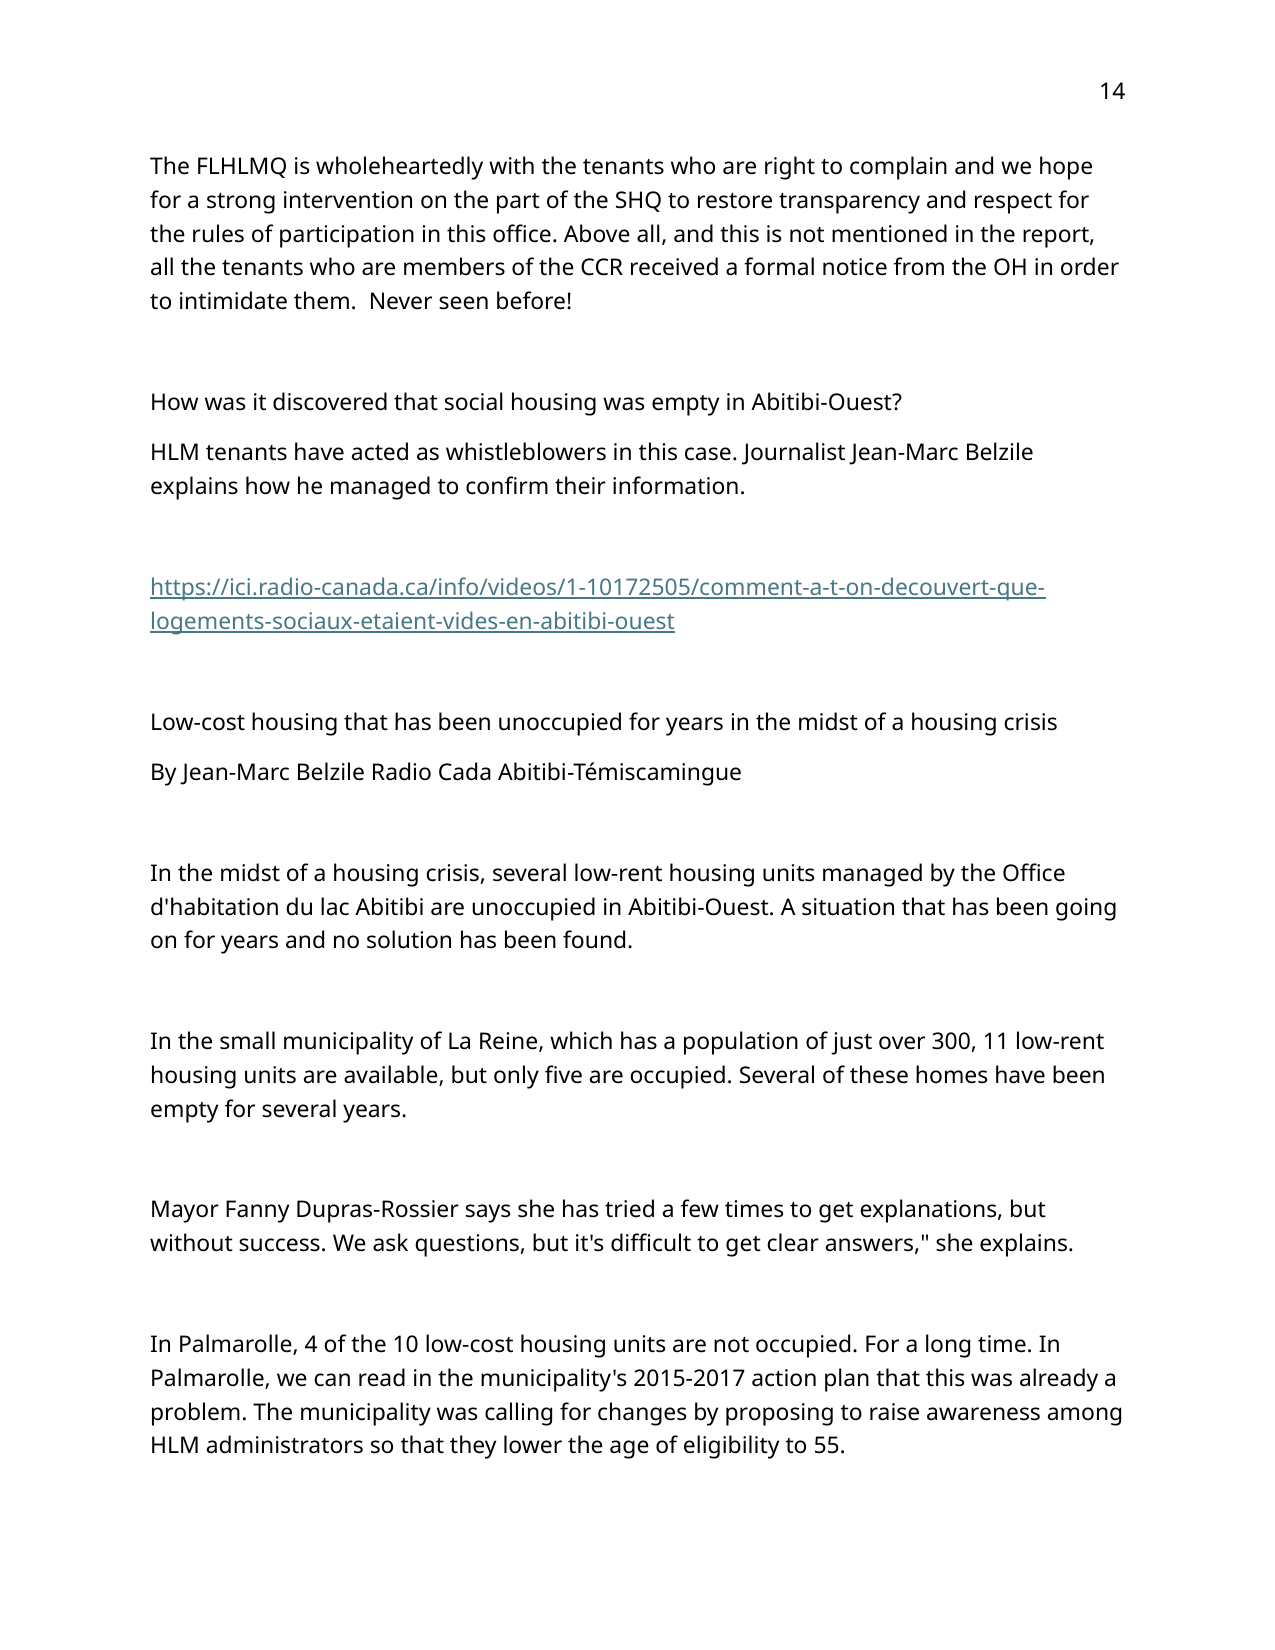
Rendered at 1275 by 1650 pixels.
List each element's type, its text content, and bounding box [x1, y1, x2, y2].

text By Jean-Marc Belzile Radio Cada Abitibi-Témiscamingue [150, 756, 1125, 787]
text In the small municipality of La Reine, which has a population of just over 300, 11 low-rent housing units are available, but only five are occupied. Several of these homes have been empty for several years. [150, 1025, 1125, 1124]
text https://ici.radio-canada.ca/info/videos/1-10172505/comment-a-t-on-decouvert-que-logements-sociaux-etaient-vides-en-abitibi-ouest [150, 571, 1125, 636]
text In Palmarolle, 4 of the 10 low-cost housing units are not occupied. For a long time. In Palmarolle, we can read in the municipality's 2015-2017 action plan that this was already a problem. The municipality was calling for changes by proposing to raise awareness among HLM administrators so that they lower the age of eligibility to 55. [150, 1328, 1125, 1460]
text How was it discovered that social housing was empty in Abitibi-Ouest? [150, 386, 1125, 417]
text Low-cost housing that has been unoccupied for years in the midst of a housing crisis [150, 705, 1125, 737]
text HLM tenants have acted as whistleblowers in this case. Journalist Jean-Marc Belzile explains how he managed to confirm their information. [150, 436, 1125, 501]
text The FLHLMQ is wholeheartedly with the tenants who are right to complain and we hope for a strong intervention on the part of the SHQ to restore transparency and respect for the rules of participation in this office. Above all, and this is not mentioned in the report, all the tenants who are members of the CCR received a formal notice from the OH in order to intimidate them. Never seen before! [150, 150, 1125, 316]
text Mayor Fanny Dupras-Rossier says she has tried a few times to get explanations, but without success. We ask questions, but it's difficult to get clear answers," she explains. [150, 1193, 1125, 1258]
text In the midst of a housing crisis, several low-rent housing units managed by the Office d'habitation du lac Abitibi are unoccupied in Abitibi-Ouest. A situation that has been going on for years and no solution has been found. [150, 857, 1125, 955]
